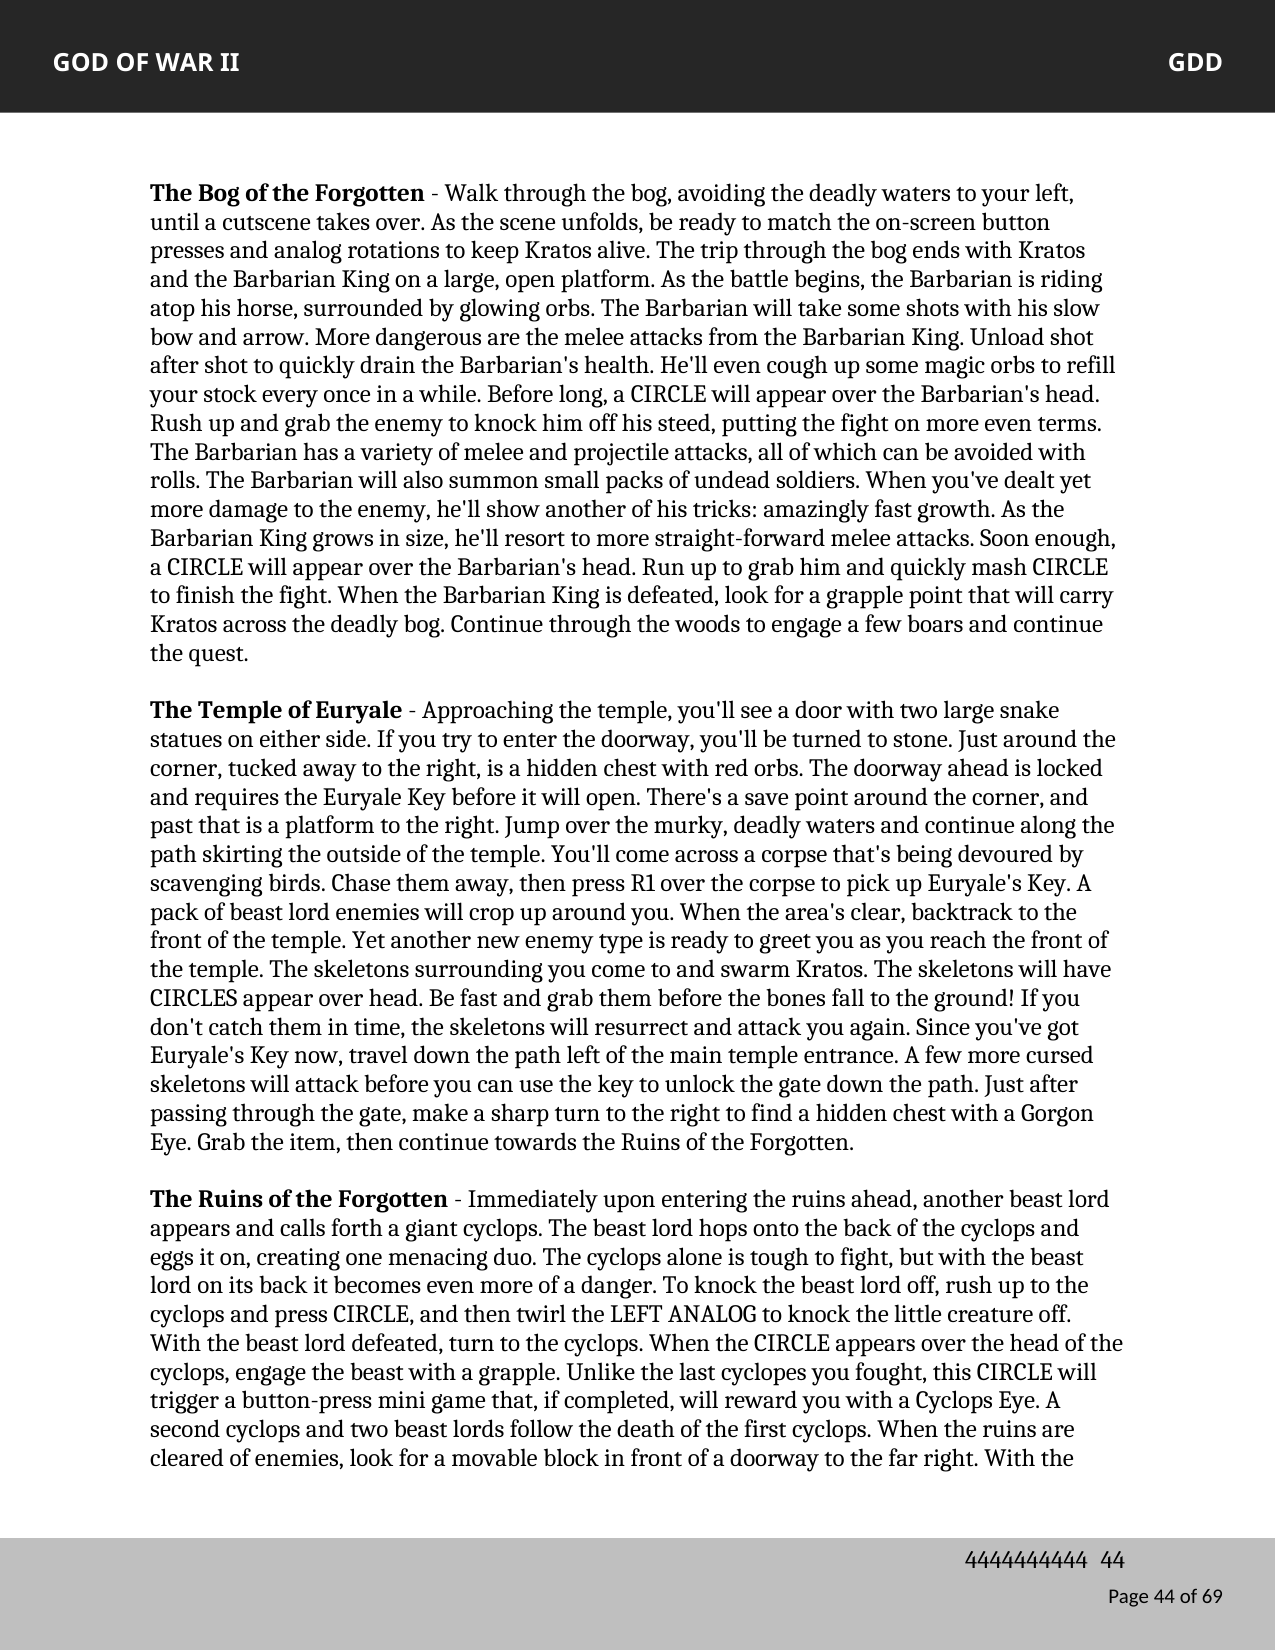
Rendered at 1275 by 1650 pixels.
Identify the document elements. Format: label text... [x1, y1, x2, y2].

text The Temple of Euryale - Approaching the temple, you'll see a door with two large snake statues on either side. If you try to enter the doorway, you'll be turned to stone. Just around the corner, tucked away to the right, is a hidden chest with red orbs. The doorway ahead is locked and requires the Euryale Key before it will open. There's a save point around the corner, and past that is a platform to the right. Jump over the murky, deadly waters and continue along the path skirting the outside of the temple. You'll come across a corpse that's being devoured by scavenging birds. Chase them away, then press R1 over the corpse to pick up Euryale's Key. A pack of beast lord enemies will crop up around you. When the area's clear, backtrack to the front of the temple. Yet another new enemy type is ready to greet you as you reach the front of the temple. The skeletons surrounding you come to and swarm Kratos. The skeletons will have CIRCLES appear over head. Be fast and grab them before the bones fall to the ground! If you don't catch them in time, the skeletons will resurrect and attack you again. Since you've got Euryale's Key now, travel down the path left of the main temple entrance. A few more cursed skeletons will attack before you can use the key to unlock the gate down the path. Just after passing through the gate, make a sharp turn to the right to find a hidden chest with a Gorgon Eye. Grab the item, then continue towards the Ruins of the Forgotten. [150, 696, 1125, 1156]
text The Bog of the Forgotten - Walk through the bog, avoiding the deadly waters to your left, until a cutscene takes over. As the scene unfolds, be ready to match the on-screen button presses and analog rotations to keep Kratos alive. The trip through the bog ends with Kratos and the Barbarian King on a large, open platform. As the battle begins, the Barbarian is riding atop his horse, surrounded by glowing orbs. The Barbarian will take some shots with his slow bow and arrow. More dangerous are the melee attacks from the Barbarian King. Unload shot after shot to quickly drain the Barbarian's health. He'll even cough up some magic orbs to refill your stock every once in a while. Before long, a CIRCLE will appear over the Barbarian's head. Rush up and grab the enemy to knock him off his steed, putting the fight on more even terms. The Barbarian has a variety of melee and projectile attacks, all of which can be avoided with rolls. The Barbarian will also summon small packs of undead soldiers. When you've dealt yet more damage to the enemy, he'll show another of his tricks: amazingly fast growth. As the Barbarian King grows in size, he'll resort to more straight-forward melee attacks. Soon enough, a CIRCLE will appear over the Barbarian's head. Run up to grab him and quickly mash CIRCLE to finish the fight. When the Barbarian King is defeated, look for a grapple point that will carry Kratos across the deadly bog. Continue through the woods to engage a few boars and continue the quest. [150, 179, 1125, 667]
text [150, 1185, 1125, 1472]
